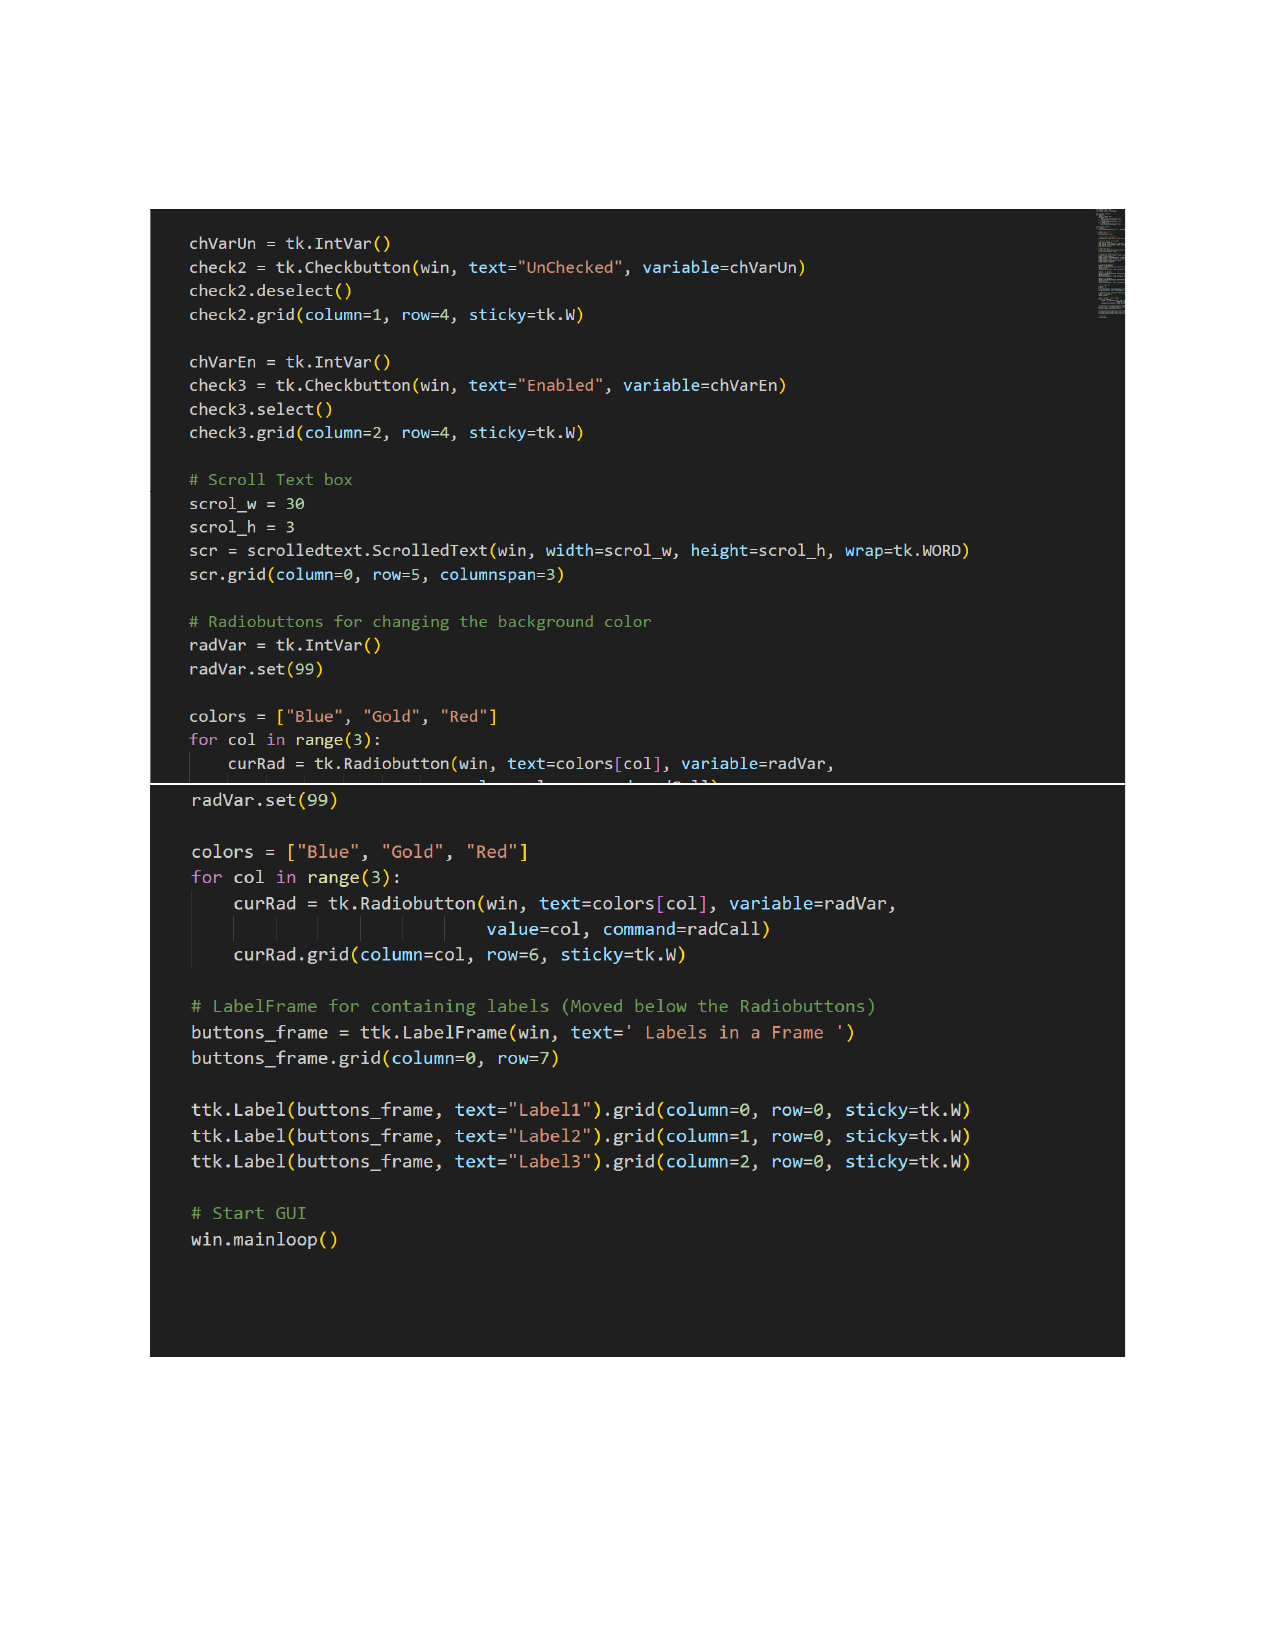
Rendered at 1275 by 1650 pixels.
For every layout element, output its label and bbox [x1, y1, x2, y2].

picture [150, 785, 1125, 1357]
picture [150, 209, 1125, 783]
